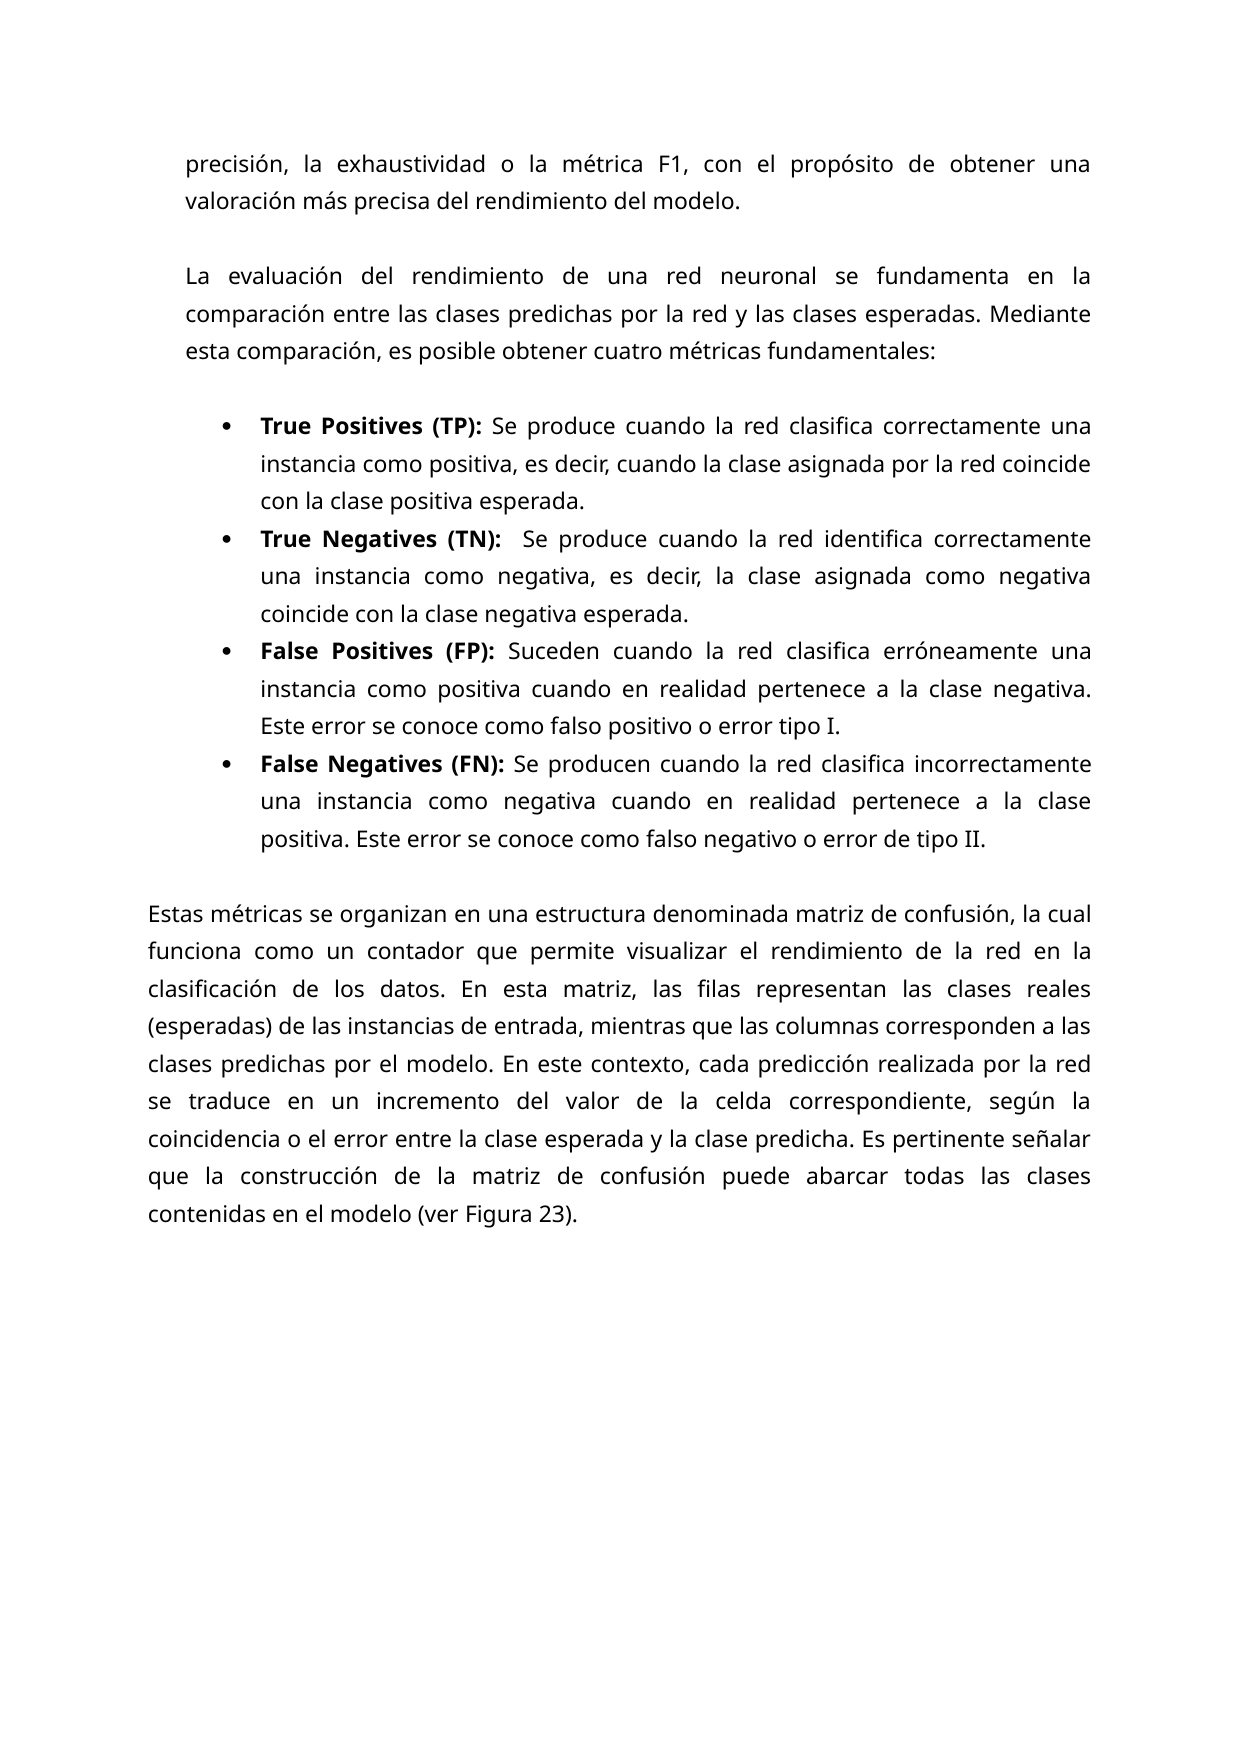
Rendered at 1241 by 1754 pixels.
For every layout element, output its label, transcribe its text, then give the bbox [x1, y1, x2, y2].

list False Positives (FP): Suceden cuando la red clasifica erróneamente una instancia como positiva cuando en realidad pertenece a la clase negativa. Este error se conoce como falso positivo o error tipo I. [223, 635, 1092, 741]
list True Negatives (TN): Se produce cuando la red identifica correctamente una instancia como negativa, es decir, la clase asignada como negativa coincide con la clase negativa esperada. [223, 523, 1092, 629]
text Estas métricas se organizan en una estructura denominada matriz de confusión, la cual funciona como un contador que permite visualizar el rendimiento de la red en la clasificación de los datos. En esta matriz, las filas representan las clases reales (esperadas) de las instancias de entrada, mientras que las columnas corresponden a las clases predichas por el modelo. En este contexto, cada predicción realizada por la red se traduce en un incremento del valor de la celda correspondiente, según la coincidencia o el error entre la clase esperada y la clase predicha. Es pertinente señalar que la construcción de la matriz de confusión puede abarcar todas las clases contenidas en el modelo (ver Figura 23). [148, 898, 1092, 1229]
list True Positives (TP): Se produce cuando la red clasifica correctamente una instancia como positiva, es decir, cuando la clase asignada por la red coincide con la clase positiva esperada. [223, 410, 1092, 516]
list False Negatives (FN): Se producen cuando la red clasifica incorrectamente una instancia como negativa cuando en realidad pertenece a la clase positiva. Este error se conoce como falso negativo o error de tipo II. [223, 748, 1092, 854]
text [185, 148, 1092, 216]
text La evaluación del rendimiento de una red neuronal se fundamenta en la comparación entre las clases predichas por la red y las clases esperadas. Mediante esta comparación, es posible obtener cuatro métricas fundamentales: [185, 260, 1092, 366]
